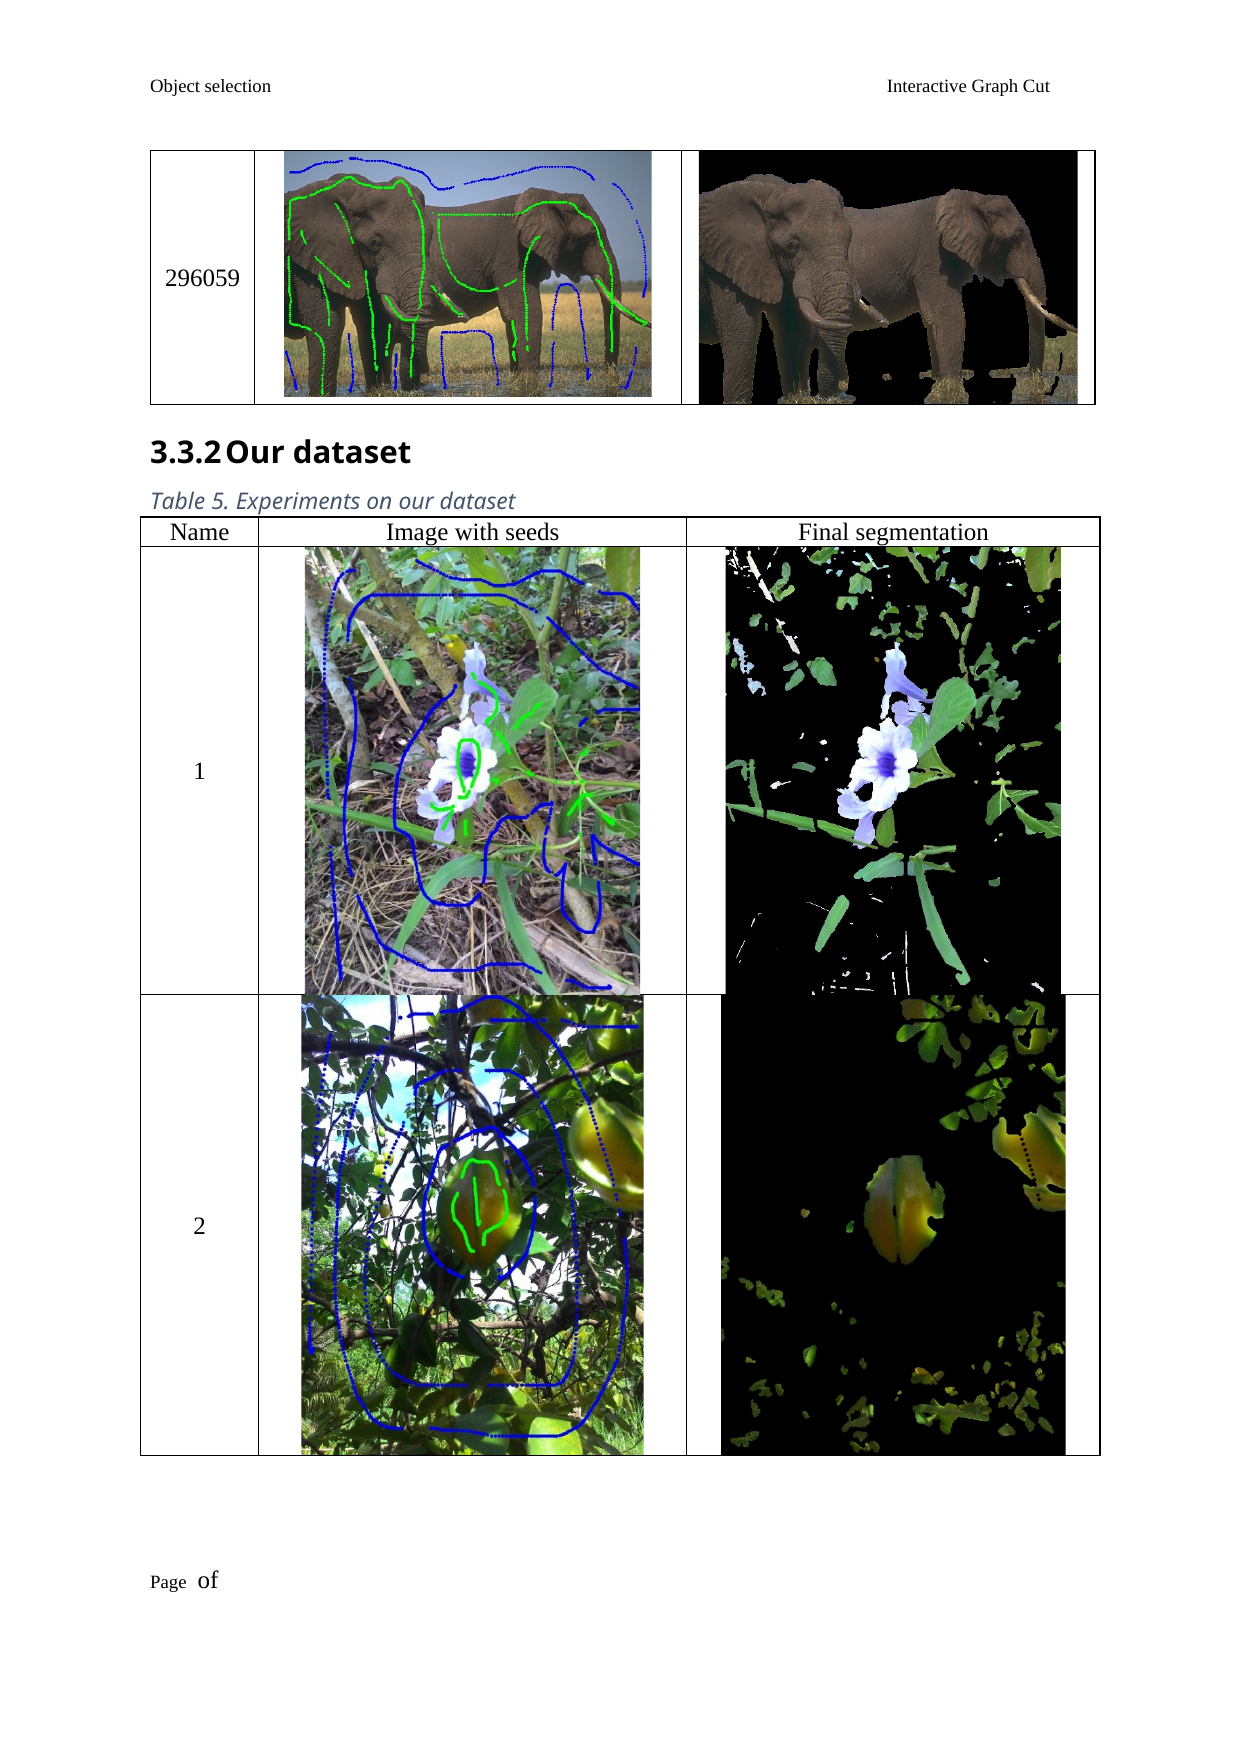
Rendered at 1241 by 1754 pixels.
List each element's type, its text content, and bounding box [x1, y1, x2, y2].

picture [284, 151, 652, 397]
table_cell [682, 151, 698, 404]
table_cell [259, 995, 301, 1455]
table_cell [641, 547, 686, 994]
picture [698, 151, 1078, 404]
table_cell 1 [141, 547, 258, 994]
picture [721, 547, 1066, 1455]
table_cell [255, 151, 681, 404]
table_header Final segmentation [687, 518, 1099, 546]
table_cell 2 [141, 995, 258, 1455]
table_cell [1078, 151, 1094, 404]
table_cell [1061, 547, 1099, 994]
subtitle Our dataset [150, 430, 1090, 473]
table_cell [259, 547, 304, 994]
table_cell [687, 995, 721, 1455]
picture [301, 547, 644, 1455]
table_cell [687, 547, 725, 994]
table_cell [644, 995, 686, 1455]
table_cell [1066, 995, 1099, 1455]
table_header Name [141, 518, 258, 546]
text Table 5. Experiments on our dataset [150, 485, 1090, 516]
table_cell 296059 [151, 151, 254, 404]
table_header Image with seeds [259, 518, 686, 546]
